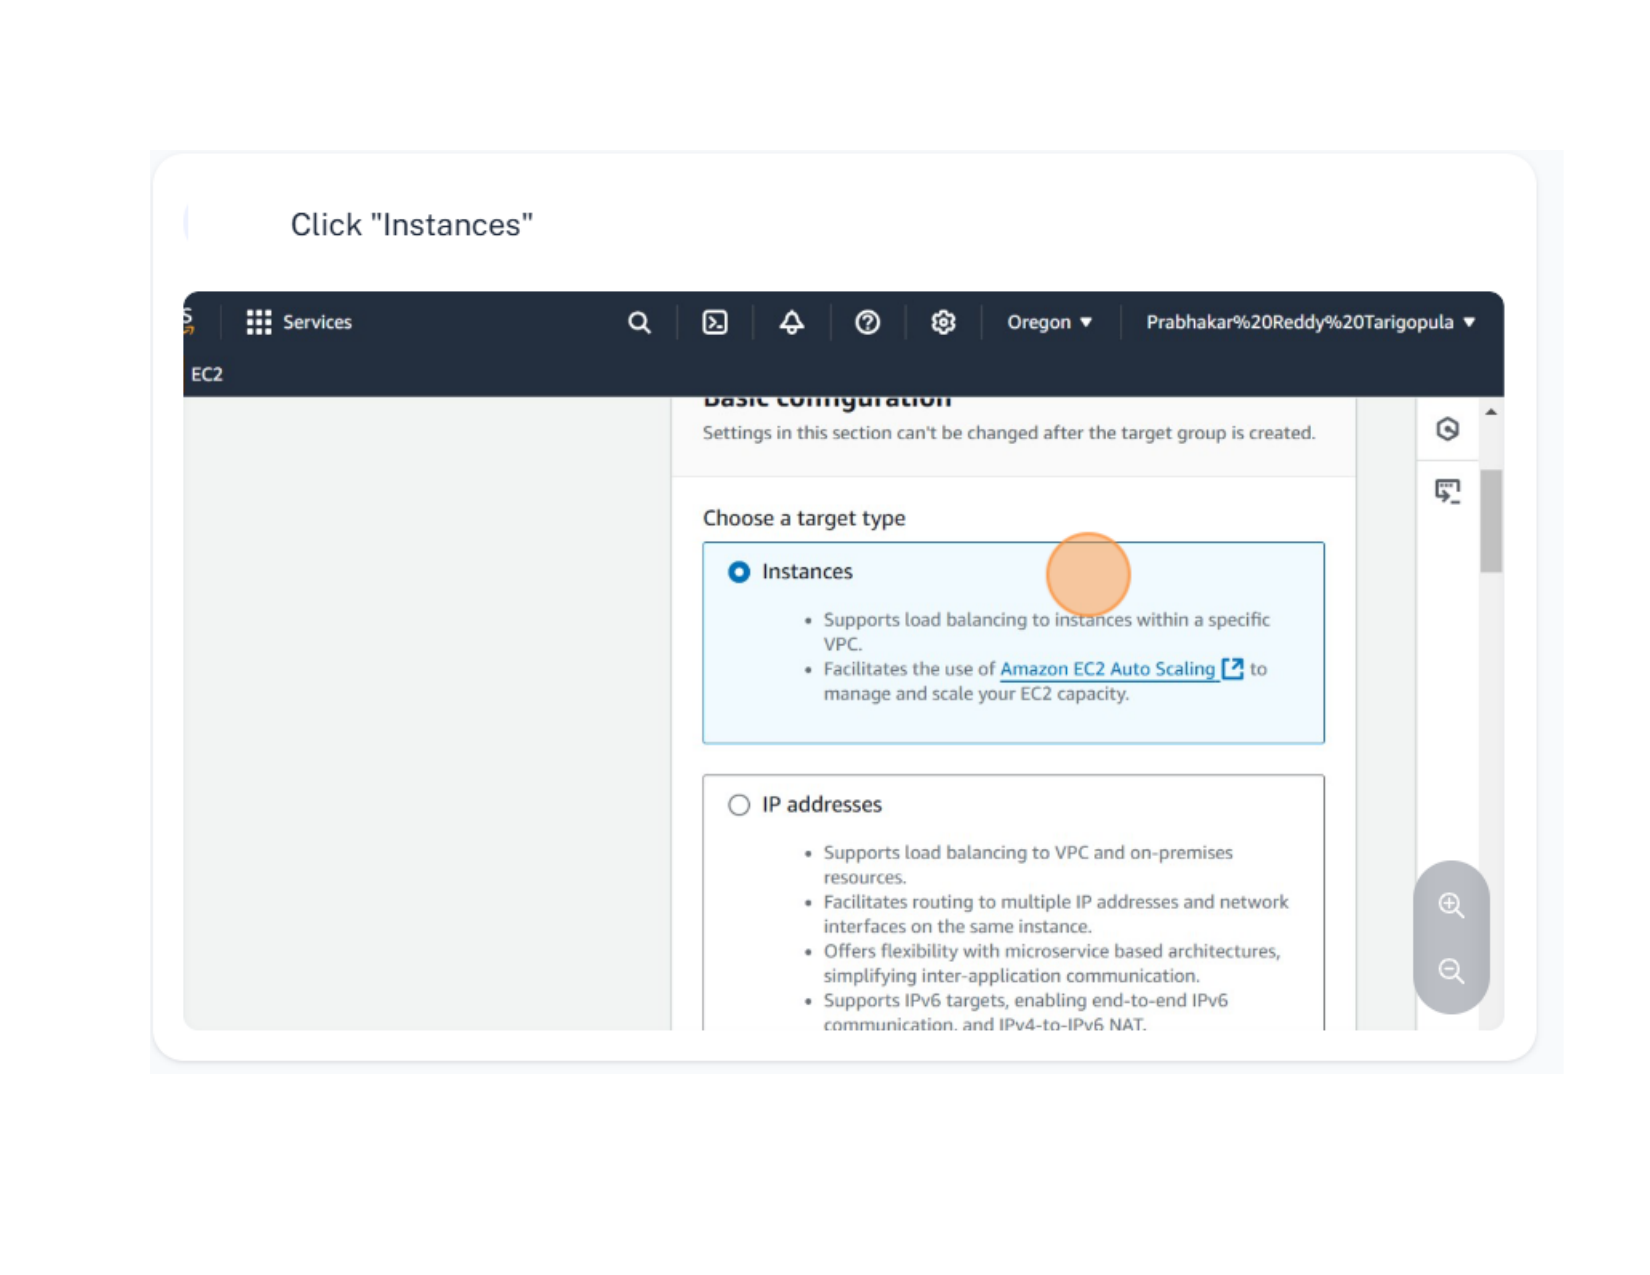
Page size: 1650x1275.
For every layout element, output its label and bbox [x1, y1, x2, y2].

picture [150, 150, 1564, 1074]
